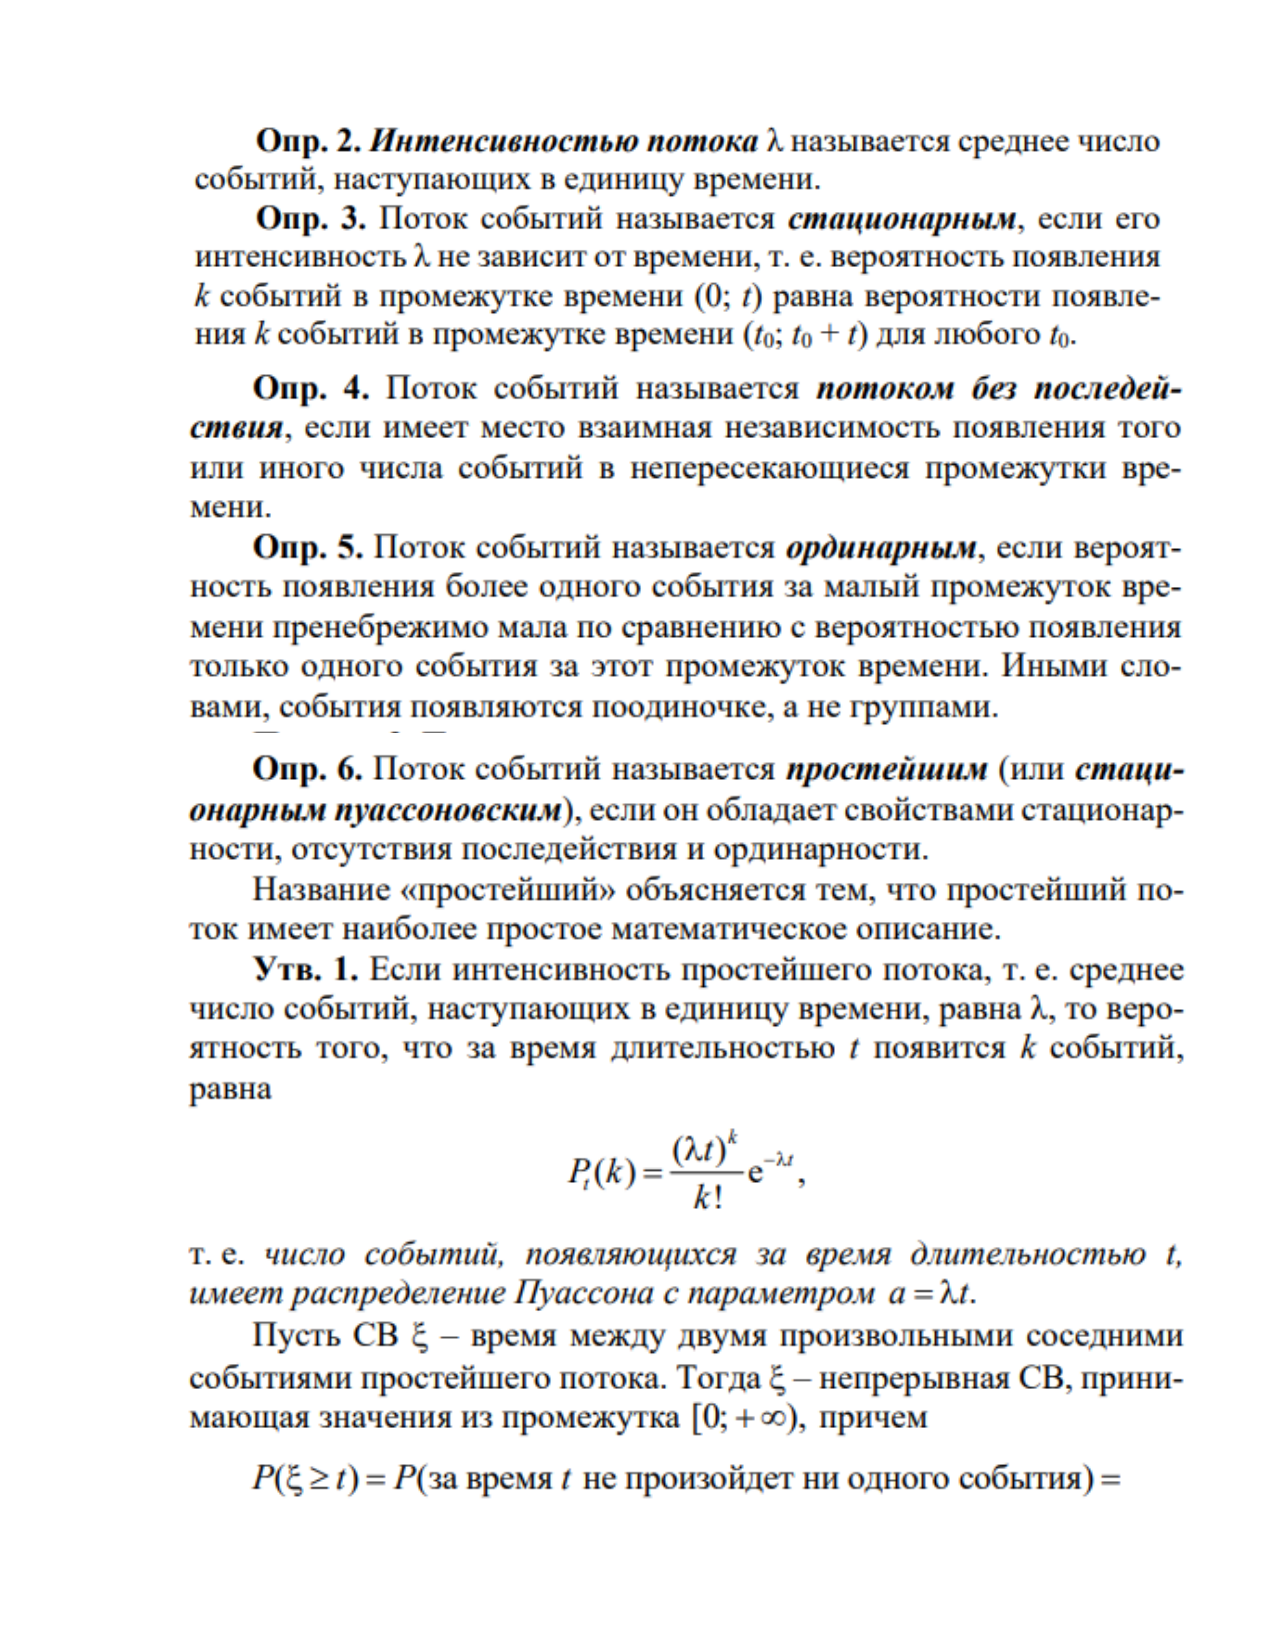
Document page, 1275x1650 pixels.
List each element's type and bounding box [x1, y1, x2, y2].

picture [182, 118, 1182, 353]
picture [177, 371, 1193, 733]
picture [177, 751, 1191, 1509]
